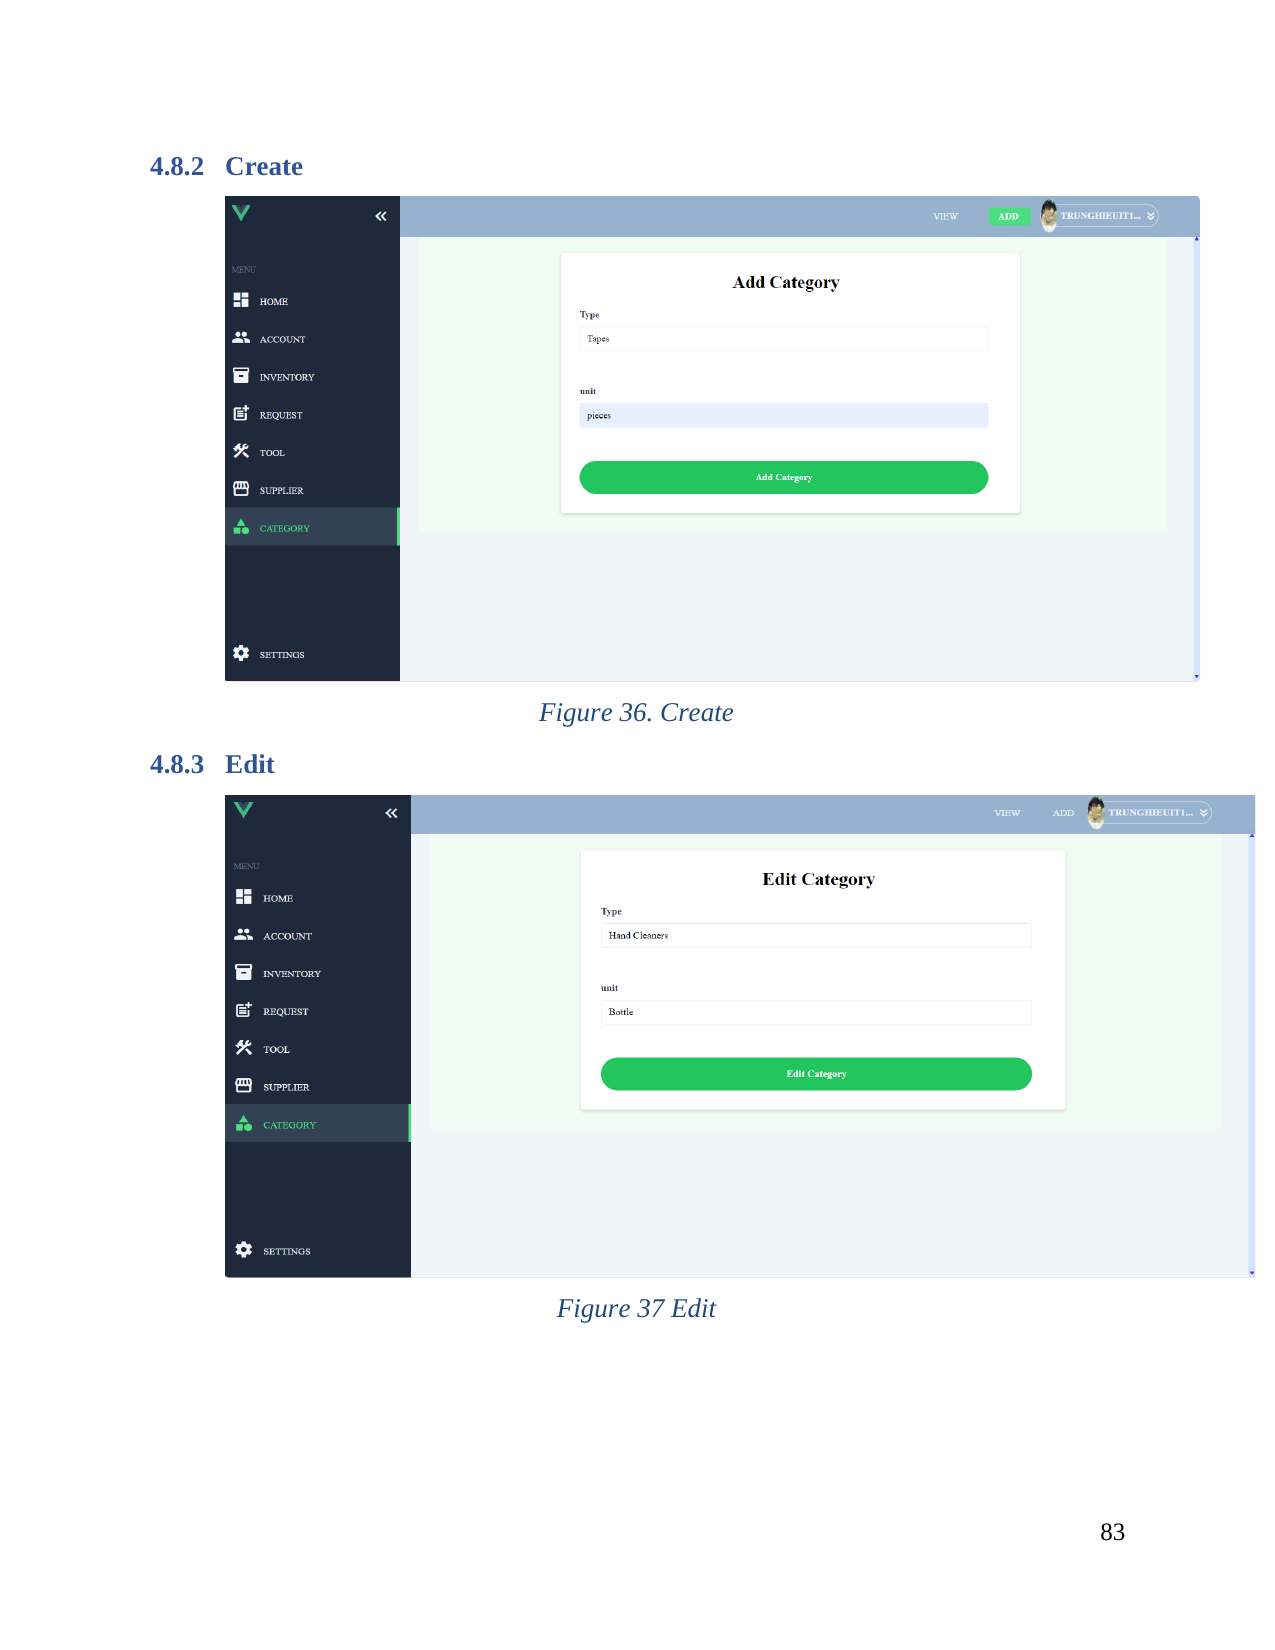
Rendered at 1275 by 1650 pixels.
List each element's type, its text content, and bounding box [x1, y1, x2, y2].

text Figure 36. Create [150, 696, 1125, 728]
subtitle 4.8.2 Create [150, 150, 1125, 181]
subtitle 4.8.3 Edit [150, 748, 1125, 779]
picture [225, 196, 1200, 682]
text Figure 37 Edit [150, 1292, 1125, 1323]
picture [225, 795, 1256, 1278]
